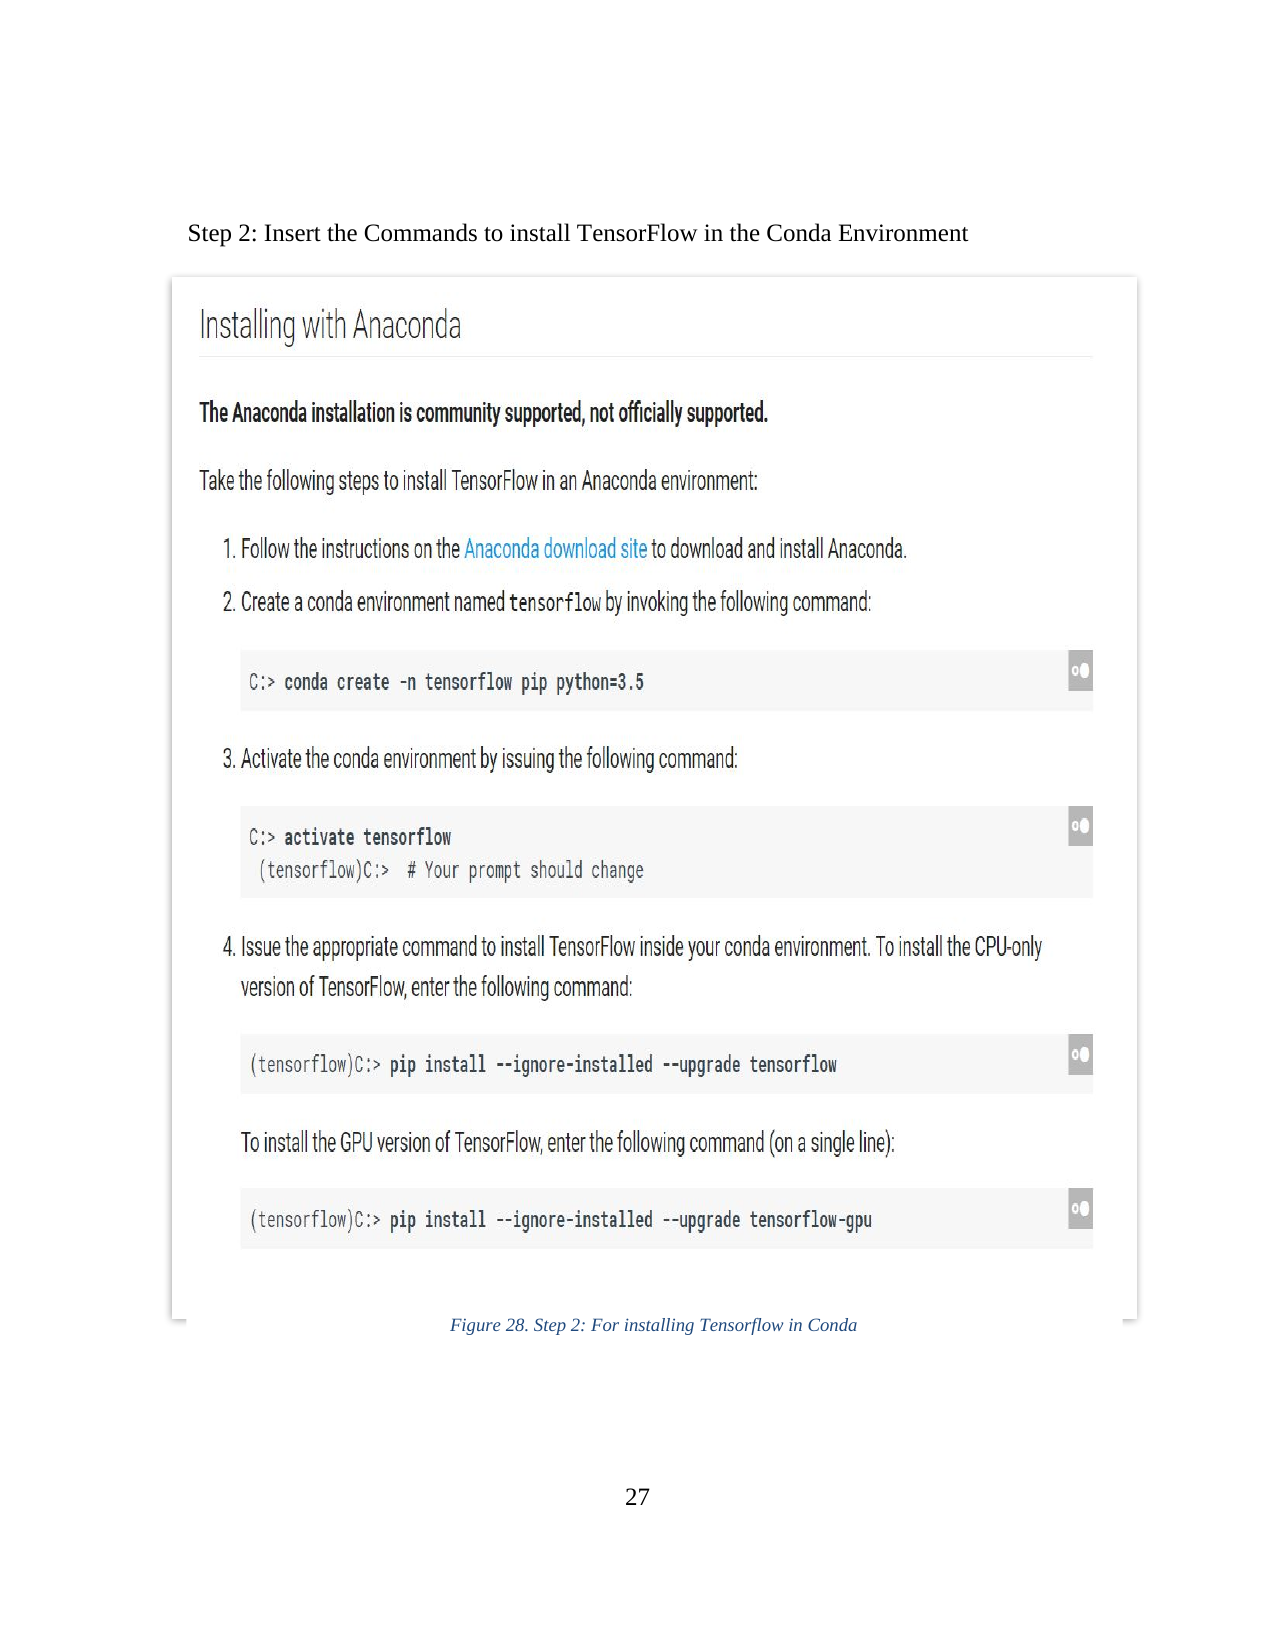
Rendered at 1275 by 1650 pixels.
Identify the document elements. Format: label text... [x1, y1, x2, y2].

text Step 2: Insert the Commands to install TensorFlow in the Conda Environment [187, 195, 1087, 253]
picture [186, 292, 1123, 1304]
